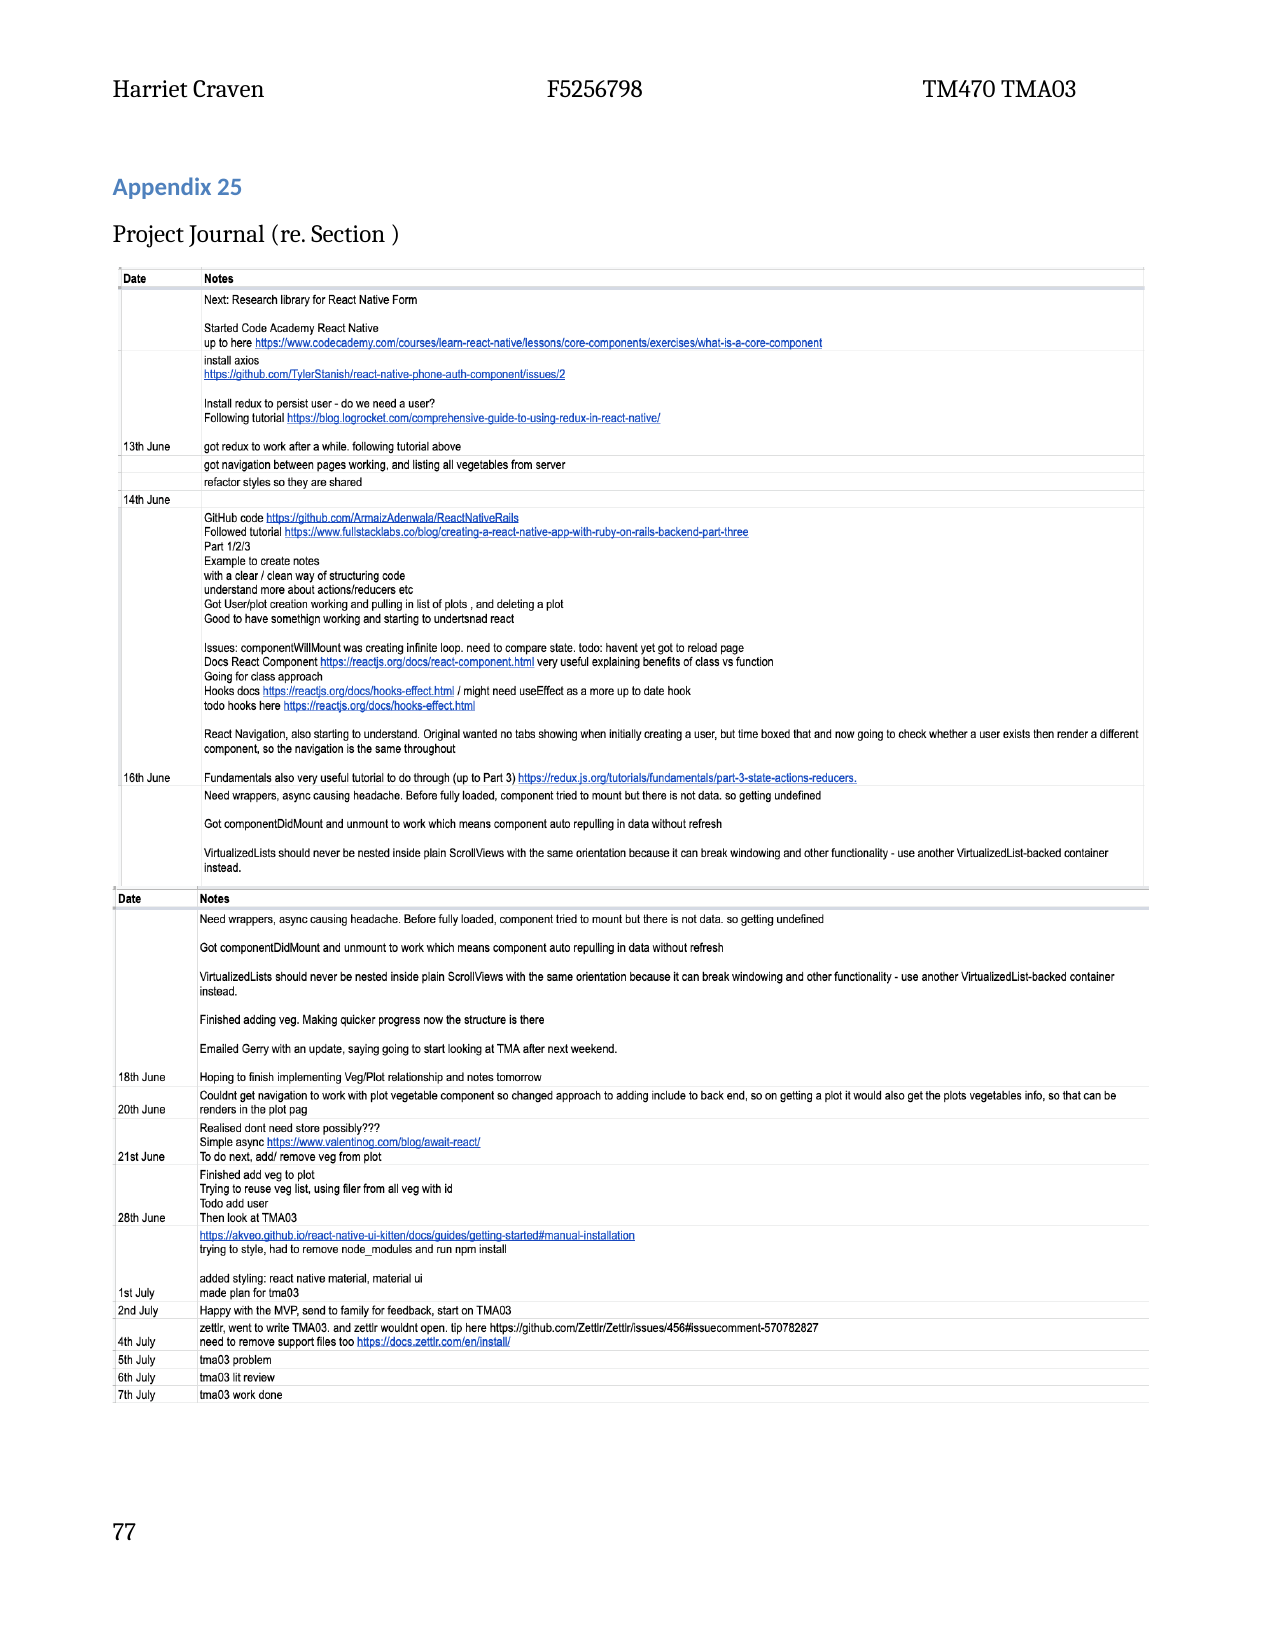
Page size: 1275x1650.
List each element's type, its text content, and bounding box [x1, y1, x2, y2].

text Project Journal (re. Section ) [112, 220, 1162, 249]
picture [112, 267, 1149, 1403]
subtitle Appendix 25 [112, 171, 1162, 201]
